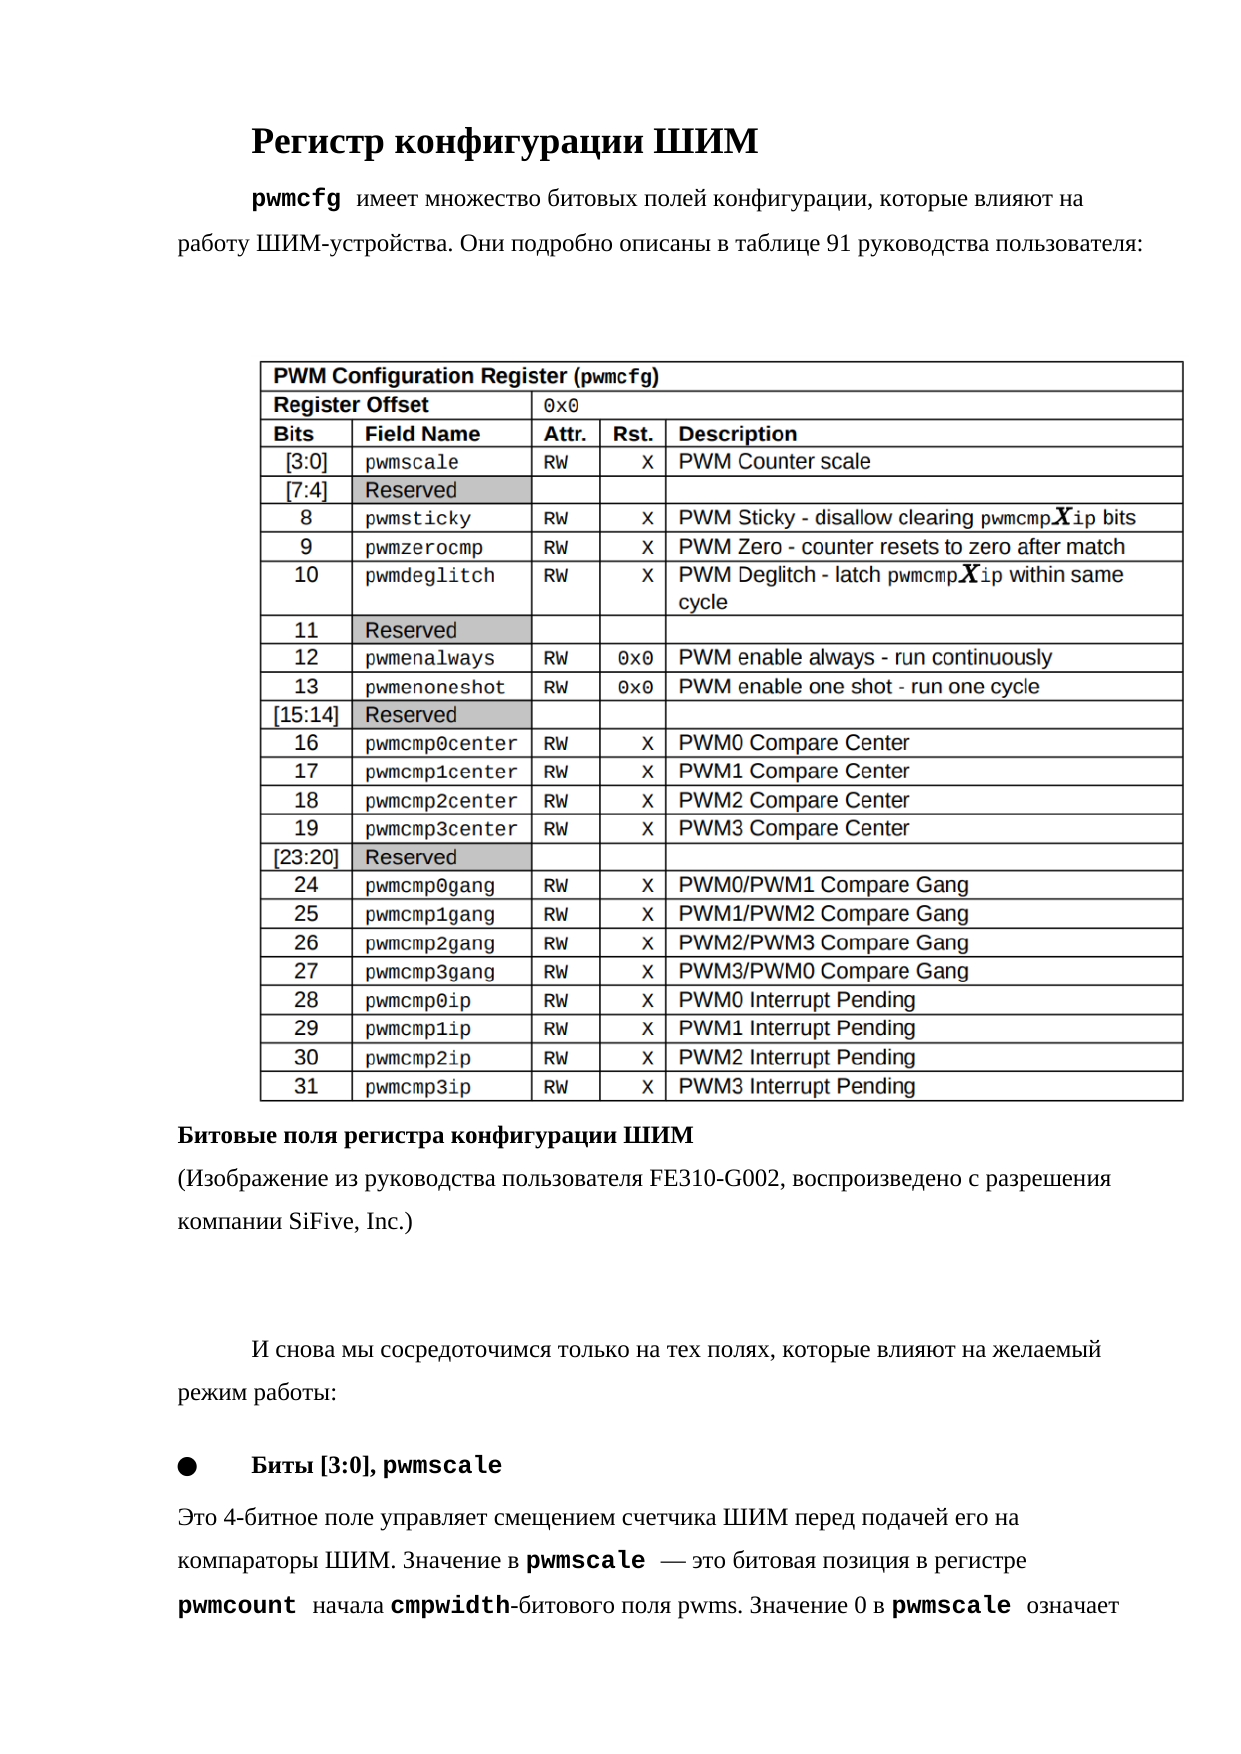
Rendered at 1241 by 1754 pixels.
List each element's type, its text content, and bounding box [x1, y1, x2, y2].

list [176, 1437, 1152, 1621]
text И снова мы сосредоточимся только на тех полях, которые влияют на желаемый режим работы: [177, 1334, 1152, 1406]
picture [251, 355, 1189, 1106]
subtitle Регистр конфигурации ШИМ [177, 118, 1152, 161]
text pwmcfg имеет множество битовых полей конфигурации, которые влияют на работу ШИМ-устройства. Они подробно описаны в таблице 91 руководства пользователя: [177, 183, 1152, 257]
